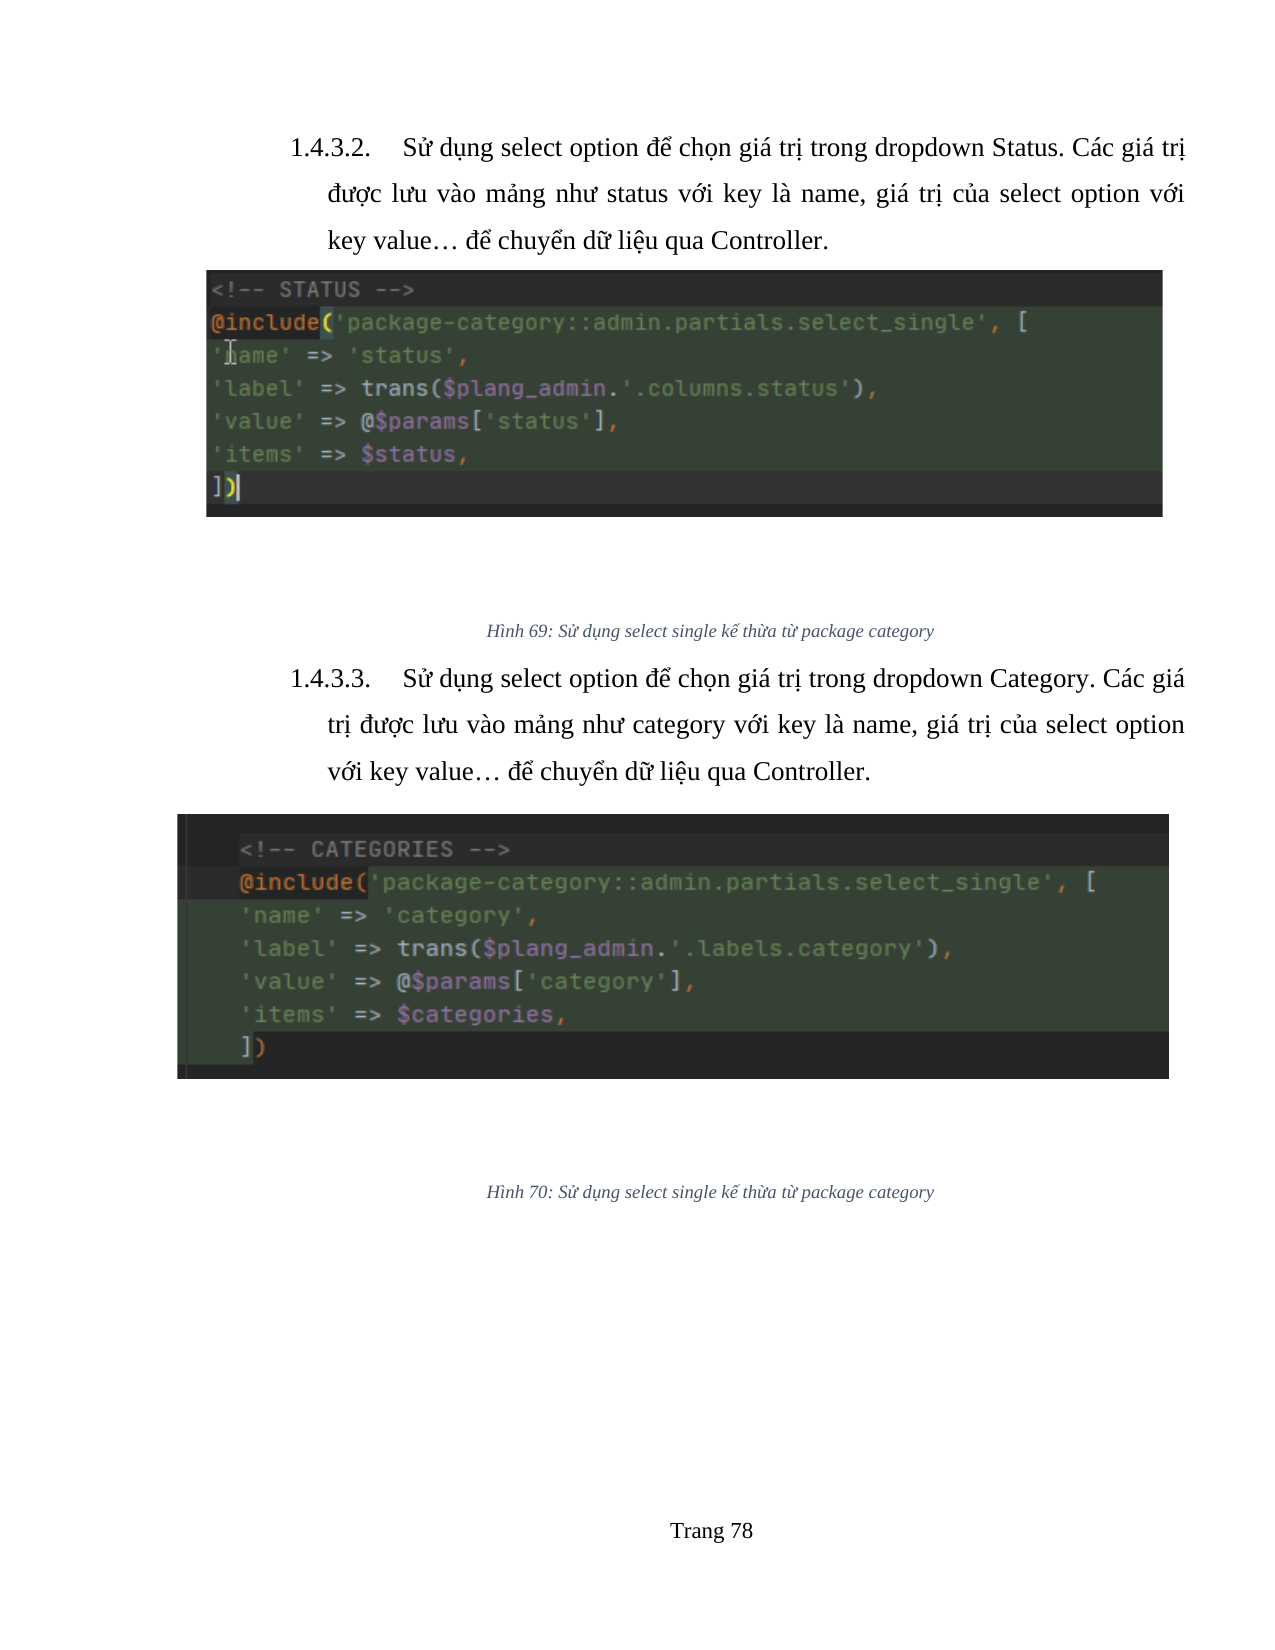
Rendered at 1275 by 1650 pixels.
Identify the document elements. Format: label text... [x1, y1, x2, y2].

list Sử dụng select option để chọn giá trị trong dropdown Status. Các giá trị được lưu vào mảng như status với key là name, giá trị của select option với key value… để chuyển dữ liệu qua Controller. [290, 131, 1186, 255]
list Sử dụng select option để chọn giá trị trong dropdown Category. Các giá trị được lưu vào mảng như category với key là name, giá trị của select option với key value… để chuyển dữ liệu qua Controller. [290, 662, 1186, 786]
picture [177, 814, 1169, 1079]
picture [206, 270, 1163, 517]
text Hình 70: Sử dụng select single kế thừa từ package category [177, 1181, 1186, 1202]
text Hình 69: Sử dụng select single kế thừa từ package category [177, 619, 1186, 641]
